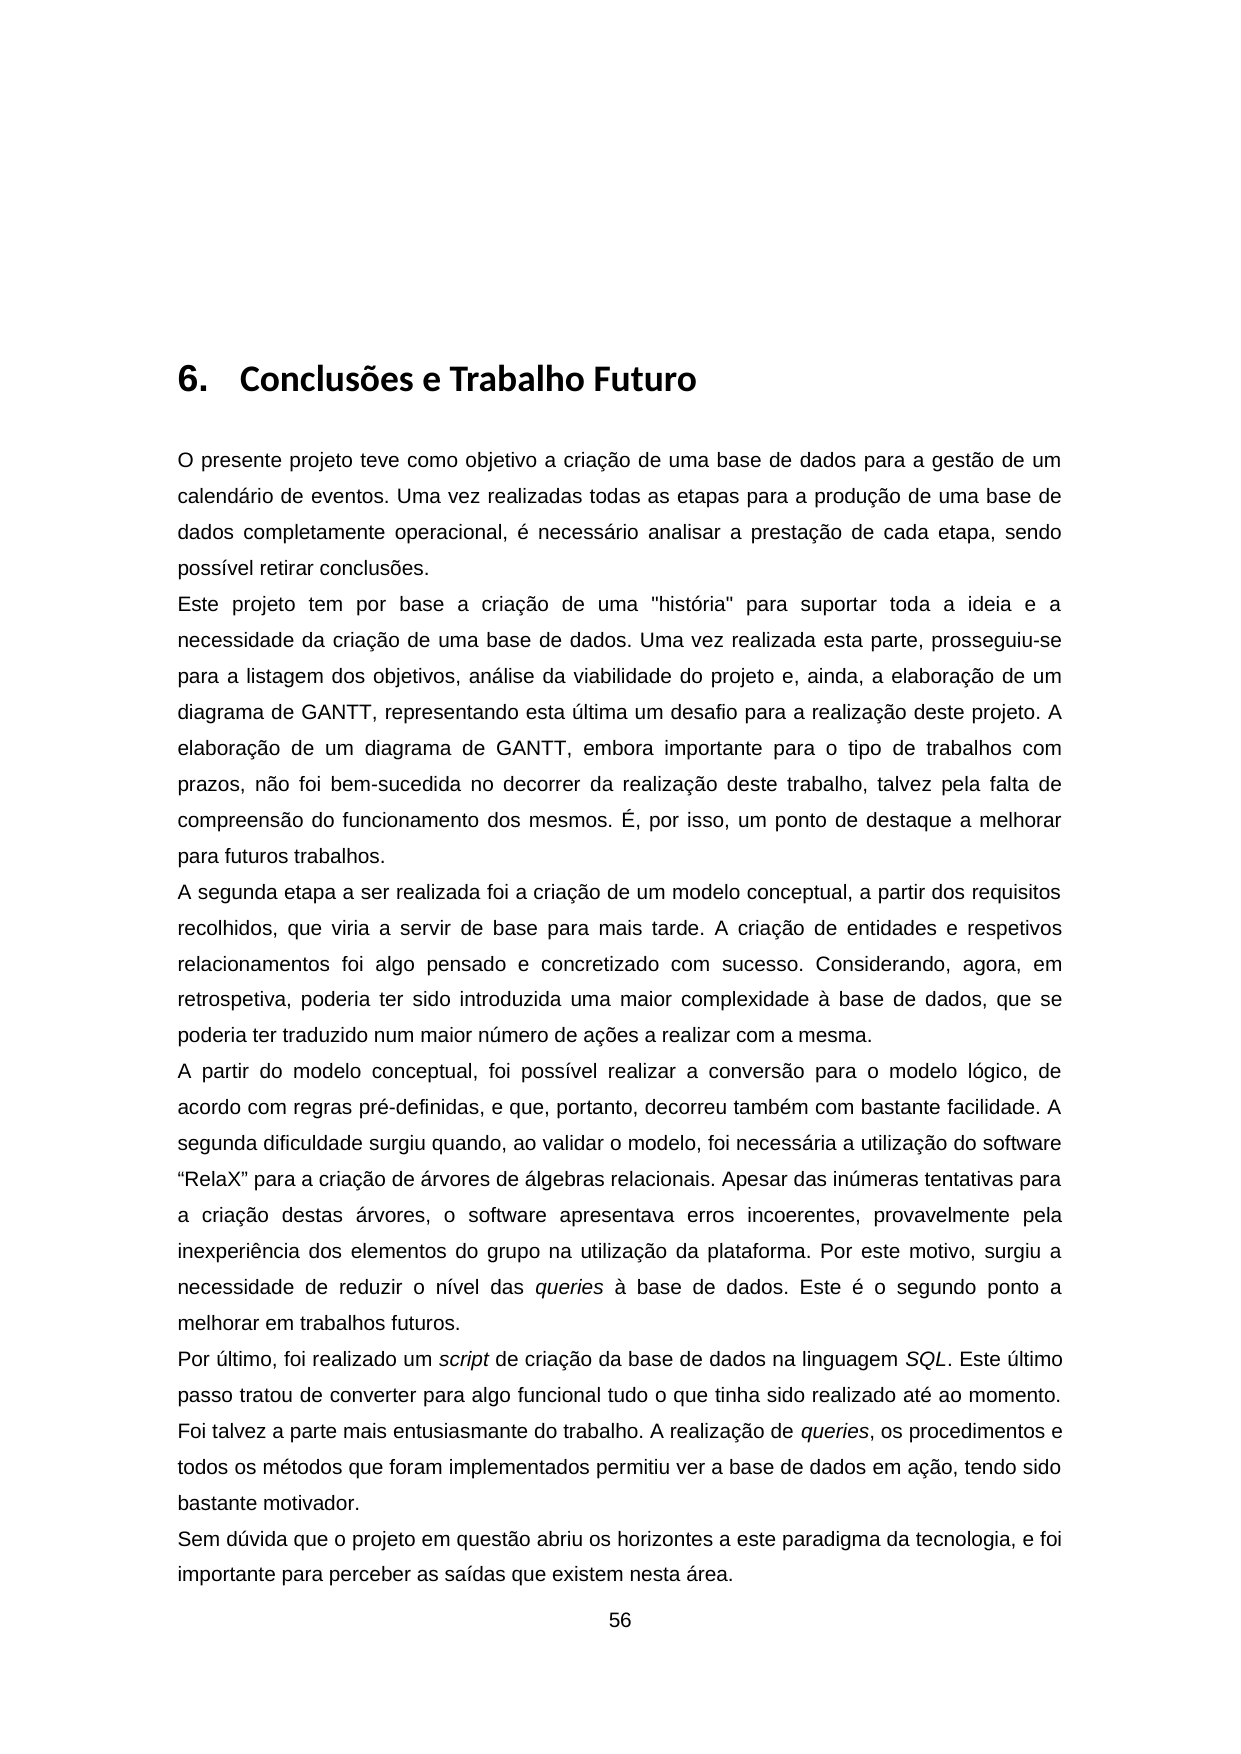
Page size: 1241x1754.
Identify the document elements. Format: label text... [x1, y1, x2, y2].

text Por último, foi realizado um script de criação da base de dados na linguagem SQL. Este último passo tratou de converter para algo funcional tudo o que tinha sido realizado até ao momento. Foi talvez a parte mais entusiasmante do trabalho. A realização de queries, os procedimentos e todos os métodos que foram implementados permitiu ver a base de dados em ação, tendo sido bastante motivador. [177, 1347, 1063, 1514]
text Conclusões e Trabalho Futuro [177, 354, 1063, 400]
text A segunda etapa a ser realizada foi a criação de um modelo conceptual, a partir dos requisitos recolhidos, que viria a servir de base para mais tarde. A criação de entidades e respetivos relacionamentos foi algo pensado e concretizado com sucesso. Considerando, agora, em retrospetiva, poderia ter sido introduzida uma maior complexidade à base de dados, que se poderia ter traduzido num maior número de ações a realizar com a mesma. [177, 879, 1063, 1047]
text Sem dúvida que o projeto em questão abriu os horizontes a este paradigma da tecnologia, e foi importante para perceber as saídas que existem nesta área. [177, 1526, 1063, 1586]
text O presente projeto teve como objetivo a criação de uma base de dados para a gestão de um calendário de eventos. Uma vez realizadas todas as etapas para a produção de uma base de dados completamente operacional, é necessário analisar a prestação de cada etapa, sendo possível retirar conclusões. [177, 448, 1063, 580]
text A partir do modelo conceptual, foi possível realizar a conversão para o modelo lógico, de acordo com regras pré-definidas, e que, portanto, decorreu também com bastante facilidade. A segunda dificuldade surgiu quando, ao validar o modelo, foi necessária a utilização do software “RelaX” para a criação de árvores de álgebras relacionais. Apesar das inúmeras tentativas para a criação destas árvores, o software apresentava erros incoerentes, provavelmente pela inexperiência dos elementos do grupo na utilização da plataforma. Por este motivo, surgiu a necessidade de reduzir o nível das queries à base de dados. Este é o segundo ponto a melhorar em trabalhos futuros. [177, 1059, 1063, 1335]
text Este projeto tem por base a criação de uma "história" para suportar toda a ideia e a necessidade da criação de uma base de dados. Uma vez realizada esta parte, prosseguiu-se para a listagem dos objetivos, análise da viabilidade do projeto e, ainda, a elaboração de um diagrama de GANTT, representando esta última um desafio para a realização deste projeto. A elaboração de um diagrama de GANTT, embora importante para o tipo de trabalhos com prazos, não foi bem-sucedida no decorrer da realização deste trabalho, talvez pela falta de compreensão do funcionamento dos mesmos. É, por isso, um ponto de destaque a melhorar para futuros trabalhos. [177, 592, 1063, 867]
